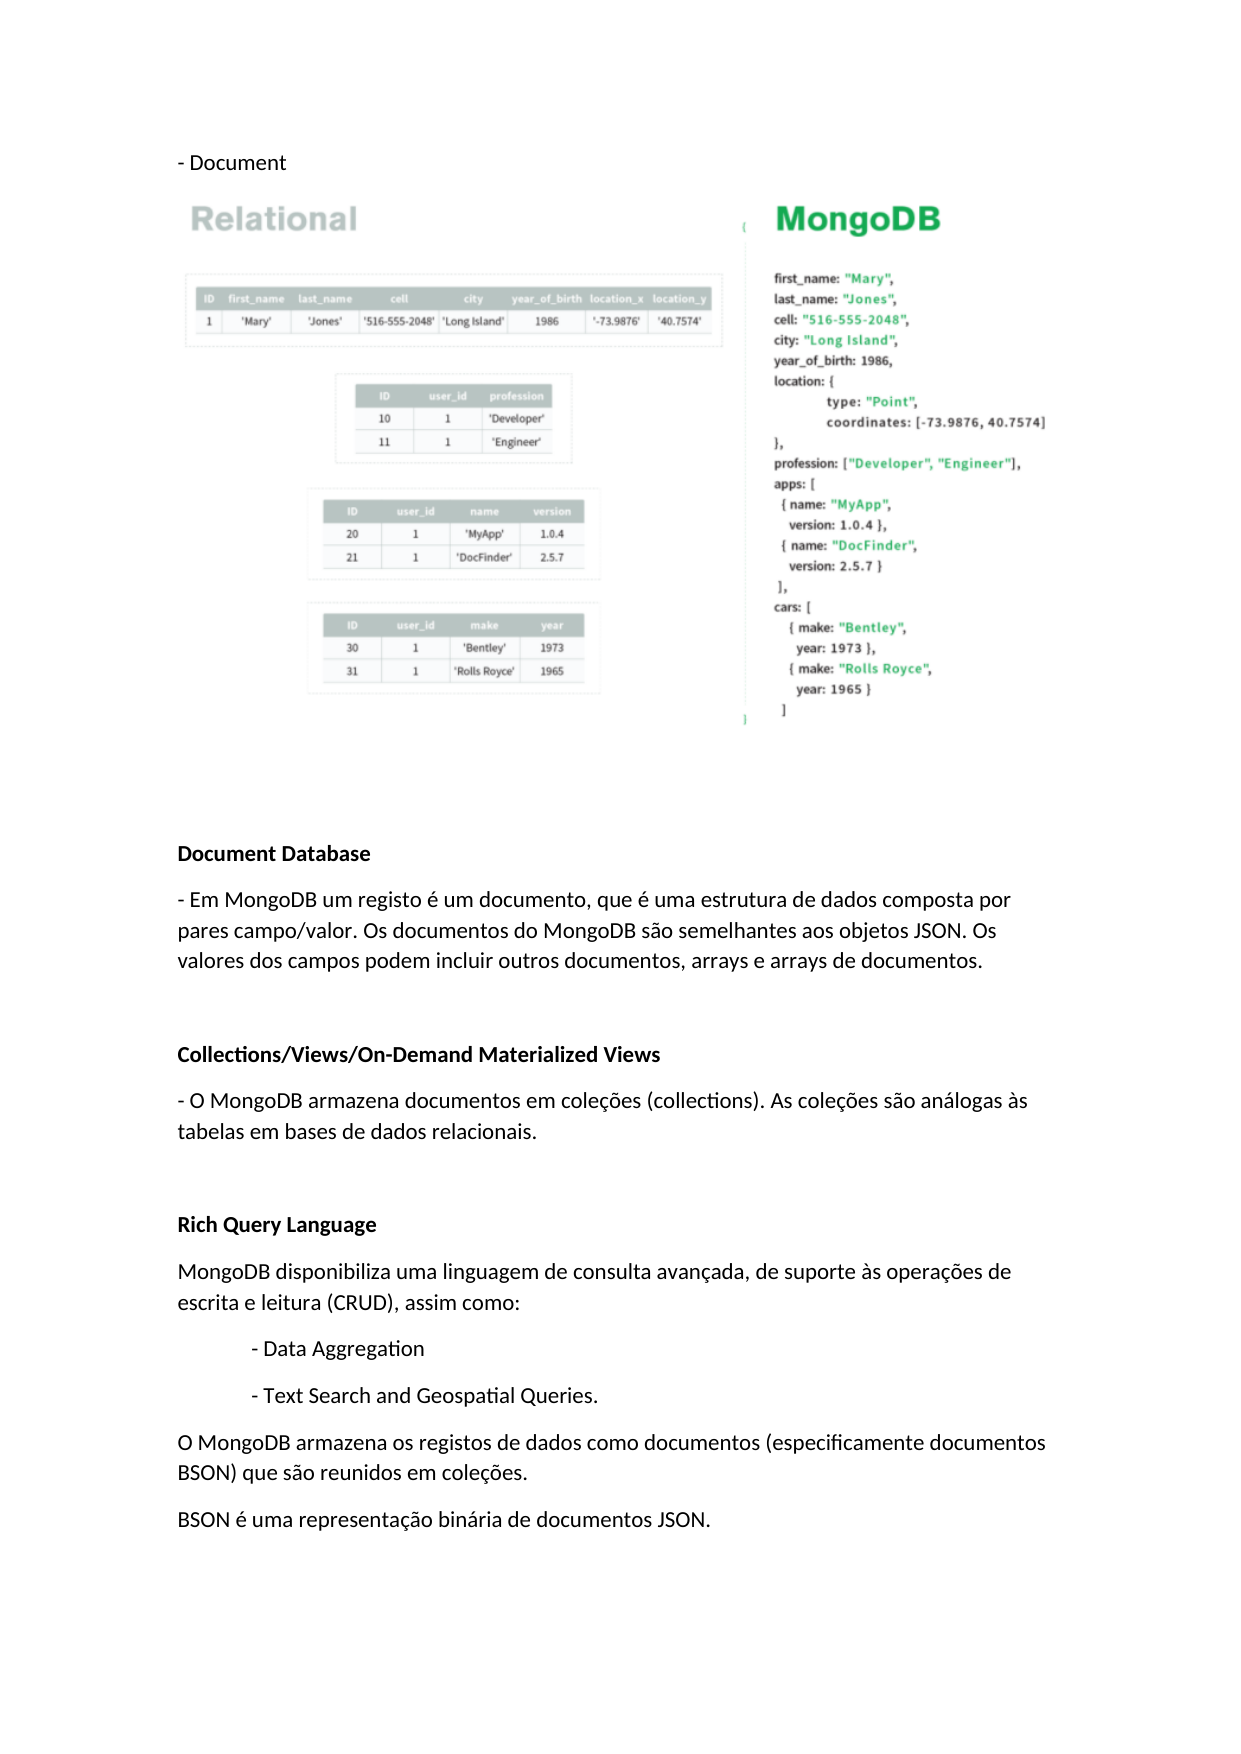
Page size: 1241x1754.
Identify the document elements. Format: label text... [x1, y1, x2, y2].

picture [177, 194, 1063, 727]
text - Document [177, 148, 1063, 176]
text BSON é uma representação binária de documentos JSON. [177, 1505, 1063, 1533]
text - O MongoDB armazena documentos em coleções (collections). As coleções são análogas às tabelas em bases de dados relacionais. [177, 1087, 1063, 1145]
text Rich Query Language [177, 1211, 1063, 1239]
text - Text Search and Geospatial Queries. [177, 1381, 1063, 1409]
text MongoDB disponibiliza uma linguagem de consulta avançada, de suporte às operações de escrita e leitura (CRUD), assim como: [177, 1257, 1063, 1316]
text O MongoDB armazena os registos de dados como documentos (especificamente documentos BSON) que são reunidos em coleções. [177, 1428, 1063, 1487]
text Document Database [177, 839, 1063, 867]
text - Data Aggregation [177, 1334, 1063, 1363]
text - Em MongoDB um registo é um documento, que é uma estrutura de dados composta por pares campo/valor. Os documentos do MongoDB são semelhantes aos objetos JSON. Os valores dos campos podem incluir outros documentos, arrays e arrays de documentos. [177, 886, 1063, 974]
text Collections/Views/On-Demand Materialized Views [177, 1040, 1063, 1068]
